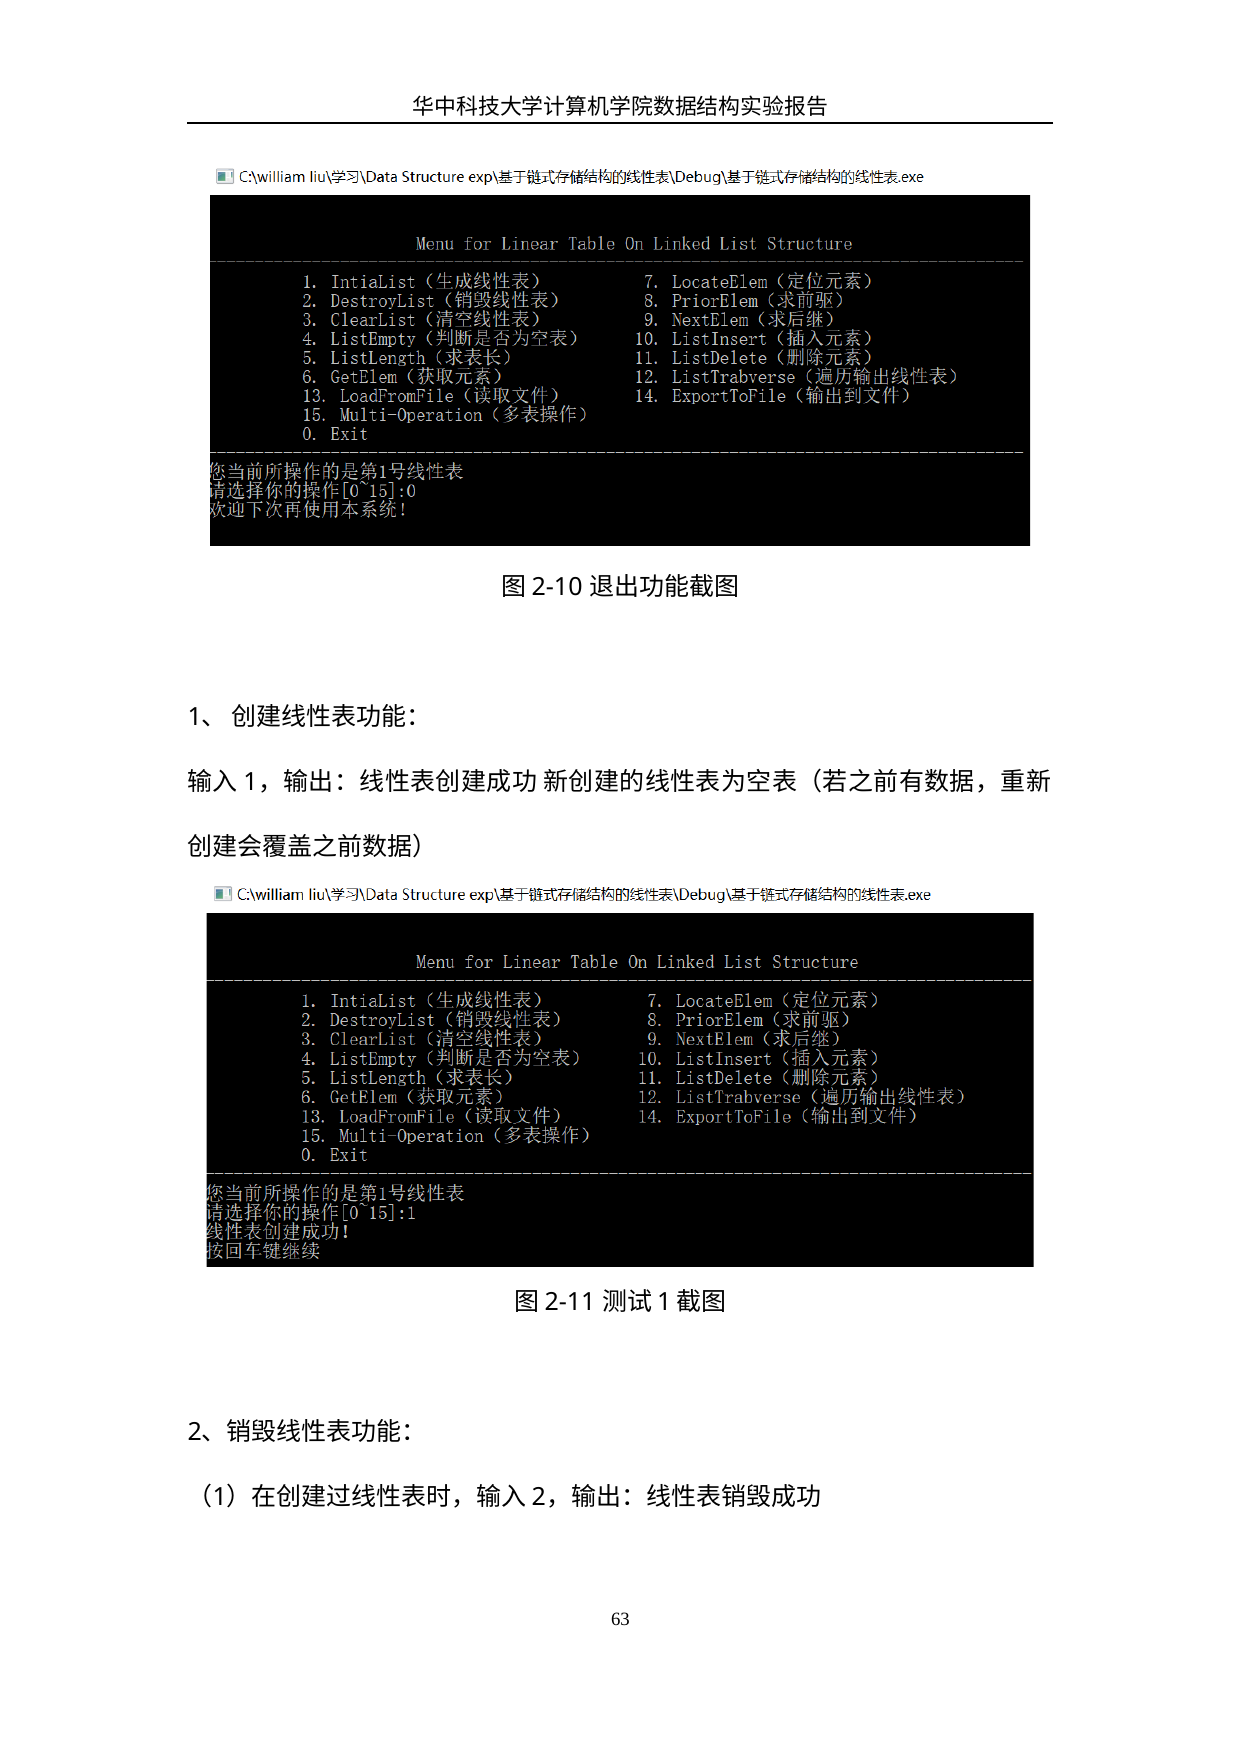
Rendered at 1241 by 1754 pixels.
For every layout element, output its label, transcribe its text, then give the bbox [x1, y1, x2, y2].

picture [210, 162, 1031, 546]
text 图2-11 测试1截图 [187, 1267, 1053, 1332]
text 输入1，输出：线性表创建成功 新创建的线性表为空表（若之前有数据，重新创建会覆盖之前数据） [187, 747, 1053, 877]
picture [206, 877, 1034, 1267]
text 1、 创建线性表功能： [187, 682, 1053, 747]
text 图2-10 退出功能截图 [187, 552, 1053, 617]
text （1）在创建过线性表时，输入2，输出：线性表销毁成功 [187, 1462, 1053, 1527]
text 2、销毁线性表功能： [187, 1397, 1053, 1462]
